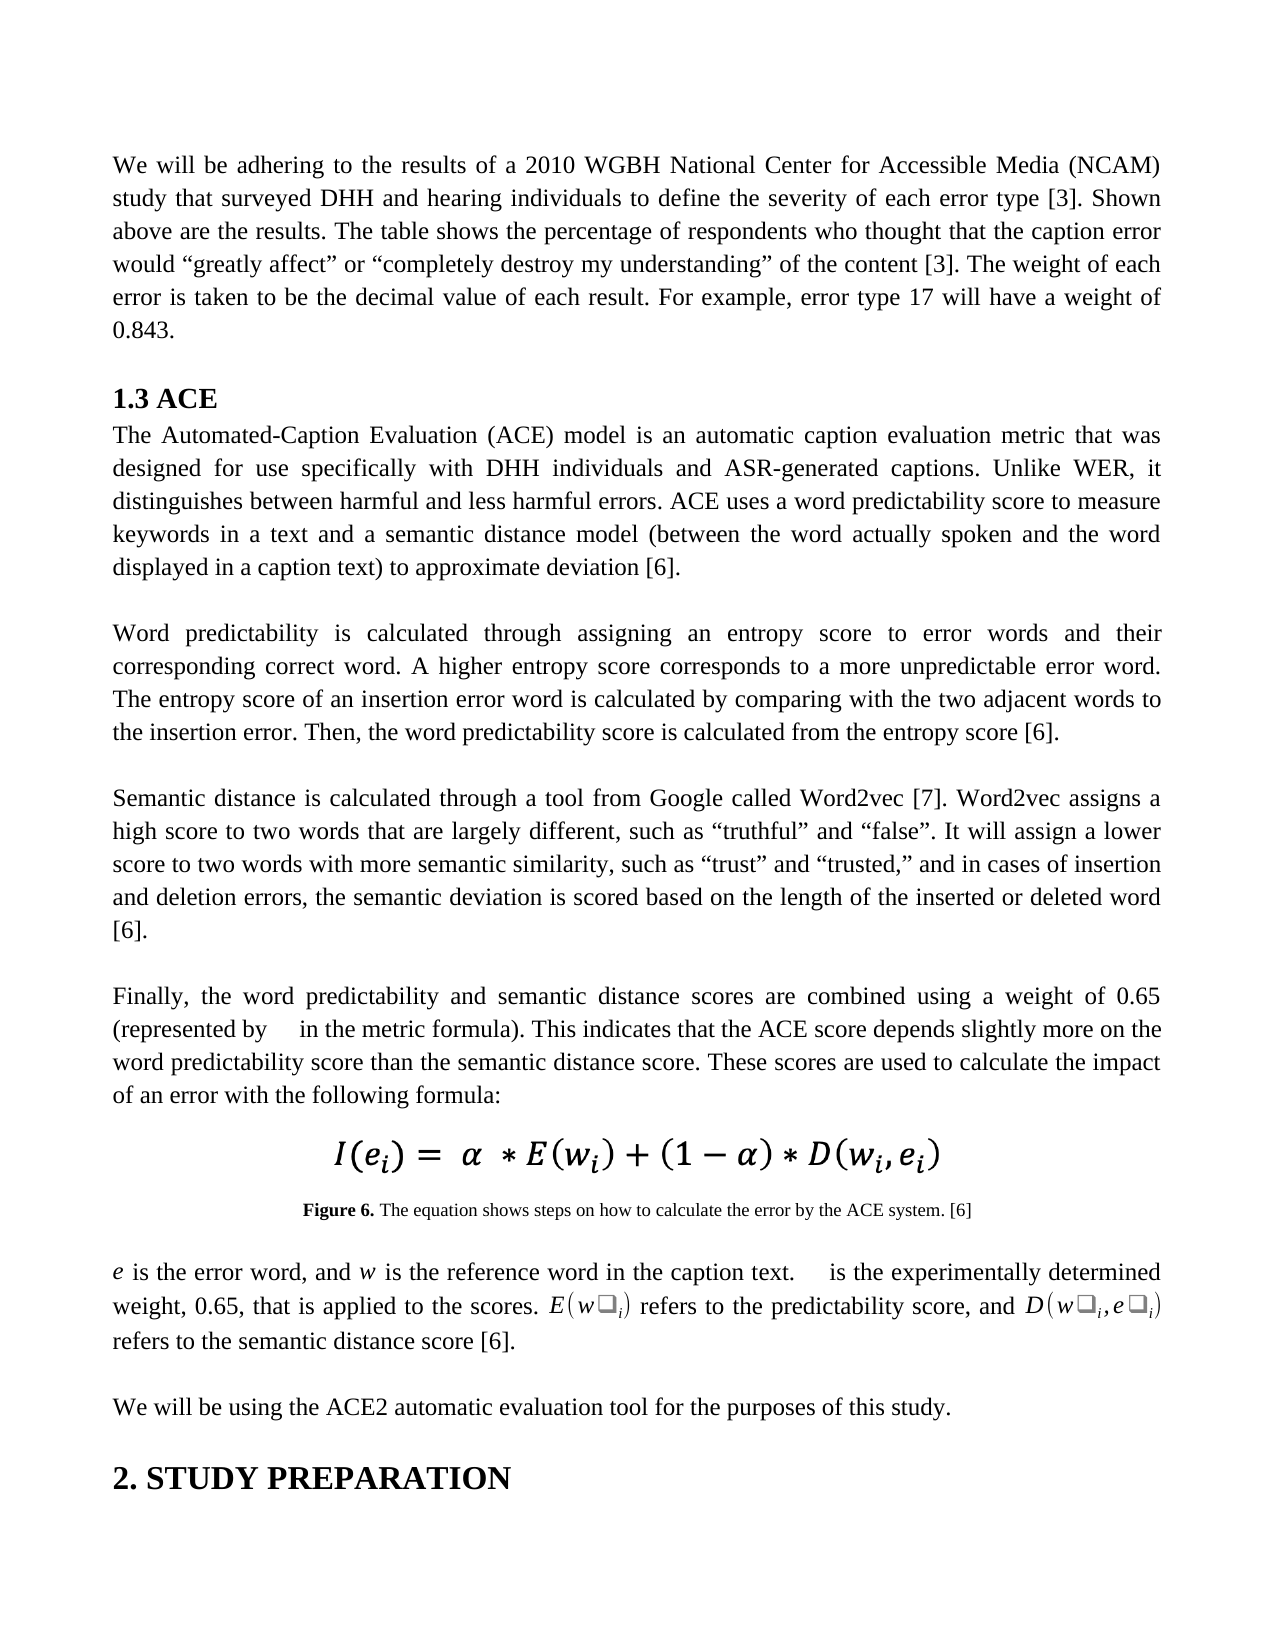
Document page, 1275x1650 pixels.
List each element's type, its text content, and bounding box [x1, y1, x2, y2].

text The Automated-Caption Evaluation (ACE) model is an automatic caption evaluation metric that was designed for use specifically with DHH individuals and ASR-generated captions. Unlike WER, it distinguishes between harmful and less harmful errors. ACE uses a word predictability score to measure keywords in a text and a semantic distance model (between the word actually spoken and the word displayed in a caption text) to approximate deviation [6]. [112, 420, 1162, 581]
text We will be adhering to the results of a 2010 WGBH National Center for Accessible Media (NCAM) study that surveyed DHH and hearing individuals to define the severity of each error type [3]. Shown above are the results. The table shows the percentage of respondents who thought that the caption error would “greatly affect” or “completely destroy my understanding” of the content [3]. The weight of each error is taken to be the decimal value of each result. For example, error type 17 will have a weight of 0.843. [112, 150, 1162, 344]
text 2. STUDY PREPARATION [112, 1458, 1162, 1497]
text We will be using the ACE2 automatic evaluation tool for the purposes of this study. [112, 1392, 1162, 1421]
text Semantic distance is calculated through a tool from Google called Word2vec [7]. Word2vec assigns a high score to two words that are largely different, such as “truthful” and “false”. It will assign a lower score to two words with more semantic similarity, such as “trust” and “trusted,” and in cases of insertion and deletion errors, the semantic deviation is scored based on the length of the inserted or deleted word [6]. [112, 783, 1162, 944]
text 1.3 ACE [112, 381, 1162, 415]
text Figure 6. The equation shows steps on how to calculate the error by the ACE system. [6] [187, 1199, 1087, 1221]
text Finally, the word predictability and semantic distance scores are combined using a weight of 0.65 (represented by 𝛼 in the metric formula). This indicates that the ACE score depends slightly more on the word predictability score than the semantic distance score. These scores are used to calculate the impact of an error with the following formula: [112, 981, 1162, 1109]
text is the error word, and is the reference word in the caption text. 𝛼 is the experimentally determined weight, 0.65, that is applied to the scores. refers to the predictability score, and refers to the semantic distance score [6]. [112, 1257, 1162, 1355]
text Word predictability is calculated through assigning an entropy score to error words and their corresponding correct word. A higher entropy score corresponds to a more unpredictable error word. The entropy score of an insertion error word is calculated by comparing with the two adjacent words to the insertion error. Then, the word predictability score is calculated from the entropy score [6]. [112, 618, 1162, 746]
picture [318, 1113, 957, 1196]
